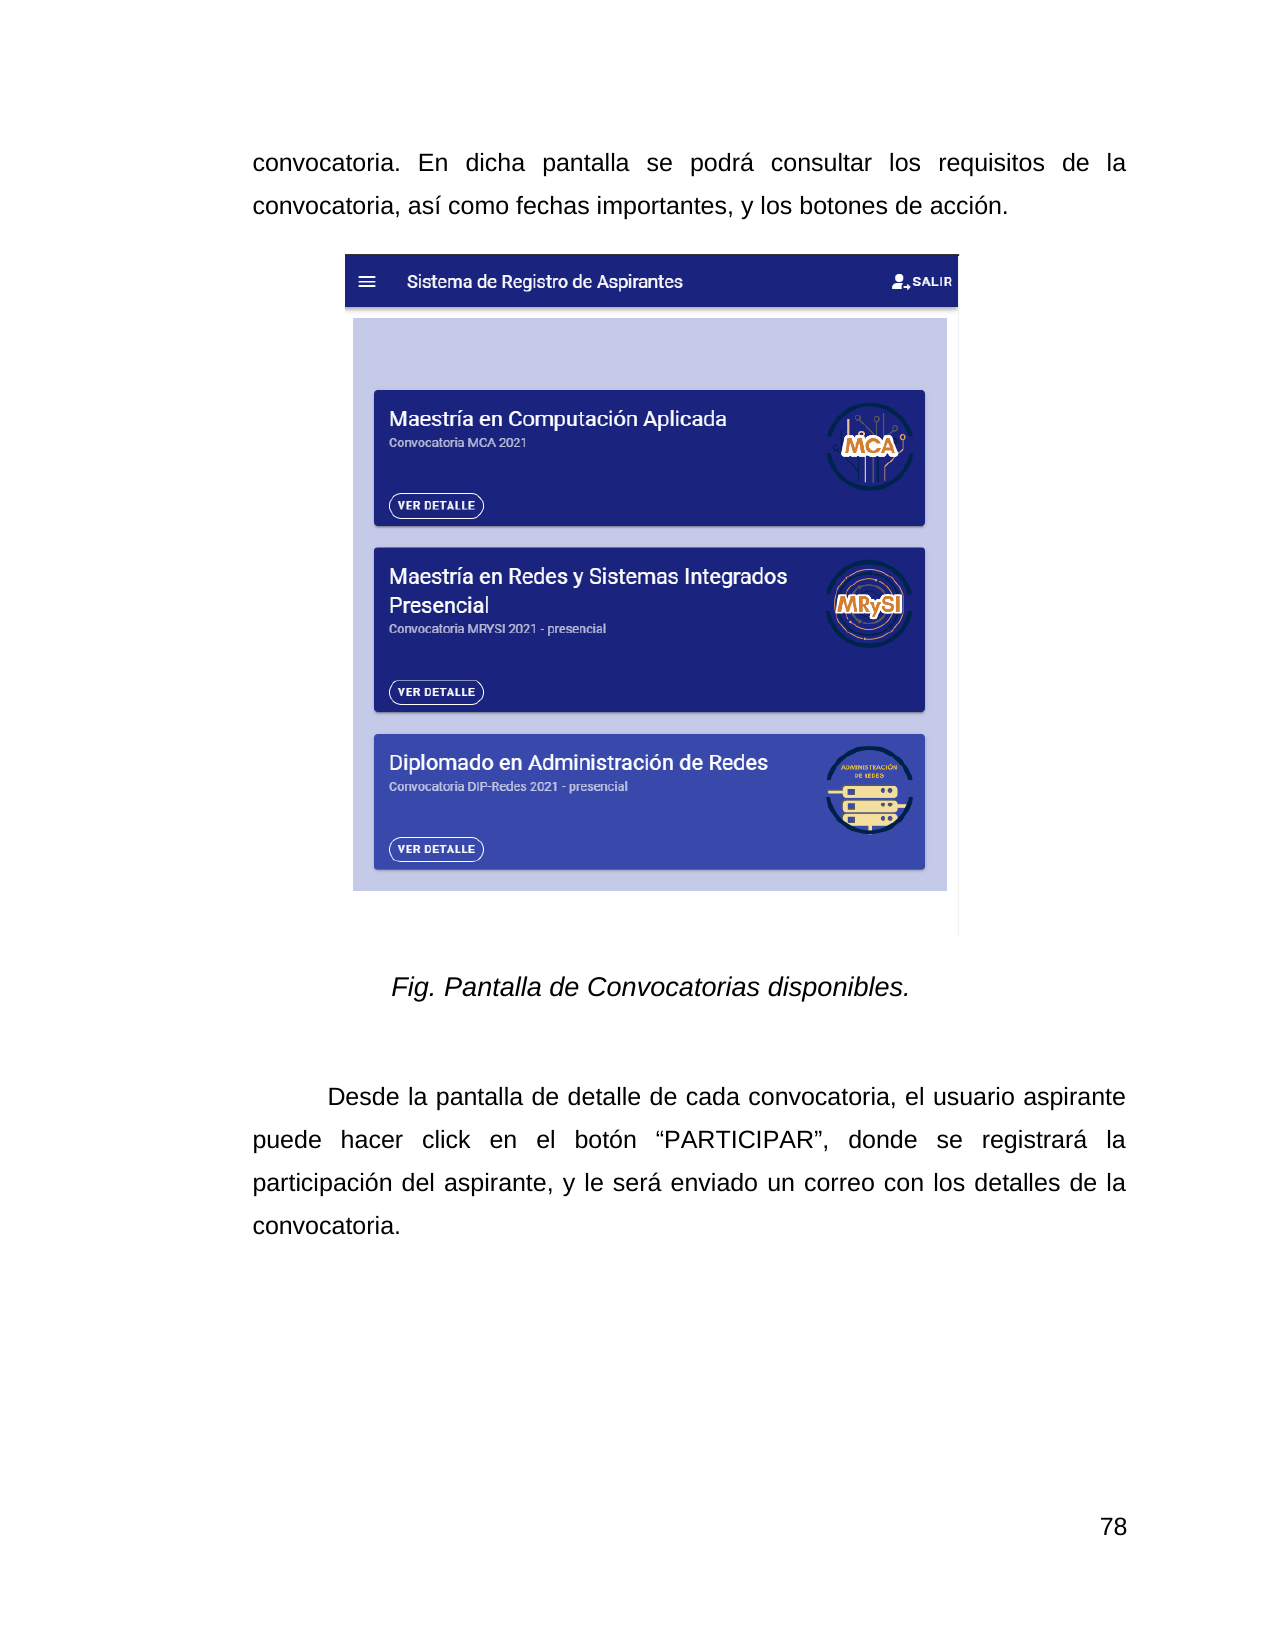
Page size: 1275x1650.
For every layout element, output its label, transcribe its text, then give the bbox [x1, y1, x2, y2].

subtitle Fig. Pantalla de Convocatorias disponibles. [177, 971, 1127, 1002]
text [252, 148, 1127, 219]
picture [345, 254, 960, 936]
text Desde la pantalla de detalle de cada convocatoria, el usuario aspirante puede hacer click en el botón “PARTICIPAR”, donde se registrará la participación del aspirante, y le será enviado un correo con los detalles de la convocatoria. [252, 1082, 1127, 1240]
